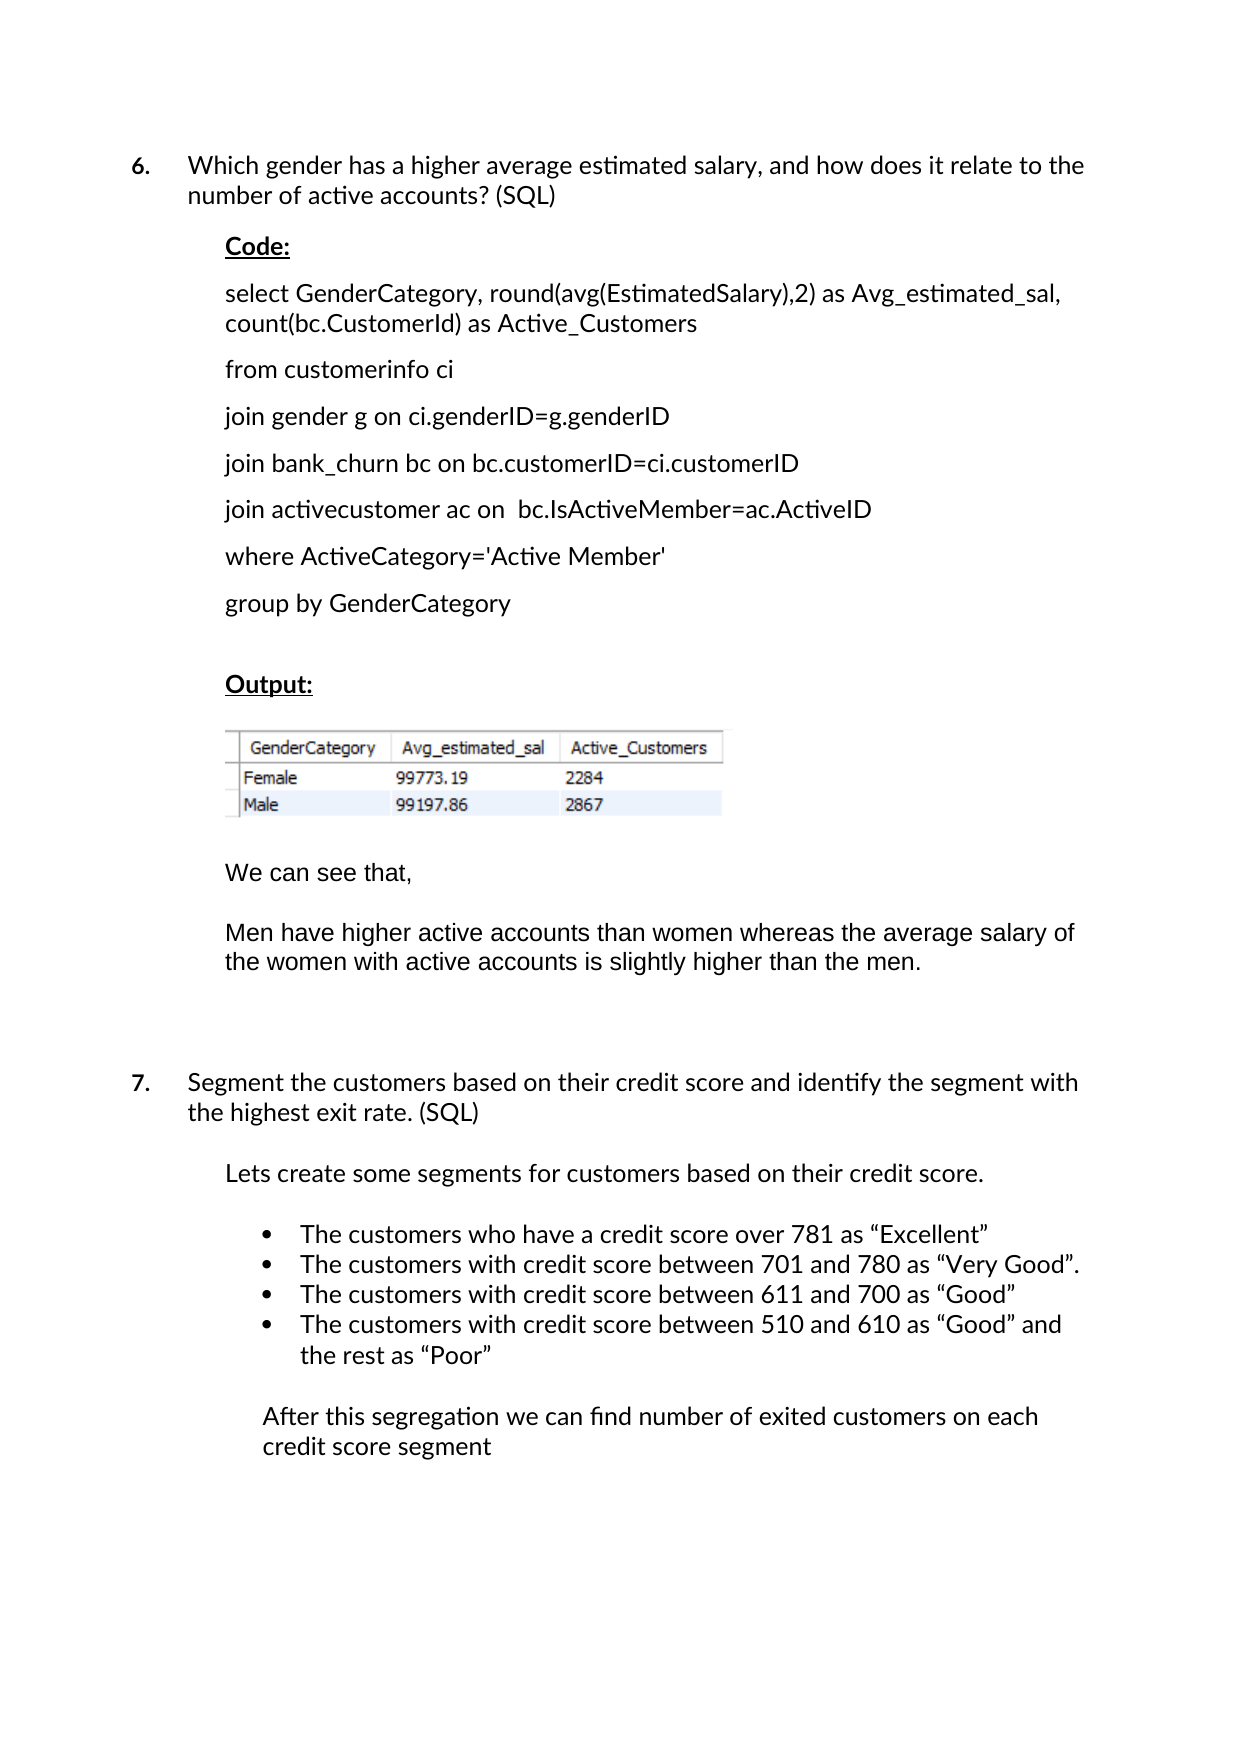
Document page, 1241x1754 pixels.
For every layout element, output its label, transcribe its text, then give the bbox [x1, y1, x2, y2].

text join activecustomer ac on bc.IsActiveMember=ac.ActiveID [225, 494, 1090, 524]
text join gender g on ci.genderID=g.genderID [225, 401, 1090, 431]
list The customers with credit score between 510 and 610 as “Good” and the rest as “Poor” [262, 1309, 1090, 1369]
list Segment the customers based on their credit score and identify the segment with the highest exit rate. (SQL) [150, 1066, 1090, 1126]
list Code: [225, 231, 1090, 261]
list Output: [225, 668, 1090, 698]
list Which gender has a higher average estimated salary, and how does it relate to the number of active accounts? (SQL) [150, 150, 1090, 210]
text select GenderCategory, round(avg(EstimatedSalary),2) as Avg_estimated_sal, count(bc.CustomerId) as Active_Customers [225, 277, 1090, 337]
text After this segregation we can find number of exited customers on each credit score segment [262, 1401, 1090, 1461]
text Men have higher active accounts than women whereas the average salary of the women with active accounts is slightly higher than the men. [225, 918, 1090, 975]
text from customerinfo ci [225, 354, 1090, 384]
list The customers with credit score between 611 and 700 as “Good” [262, 1279, 1090, 1309]
text Lets create some segments for customers based on their credit score. [225, 1158, 1090, 1188]
text where ActiveCategory='Active Member' [225, 541, 1090, 571]
text join bank_churn bc on bc.customerID=ci.customerID [225, 447, 1090, 477]
list The customers with credit score between 701 and 780 as “Very Good”. [262, 1249, 1090, 1279]
picture [225, 729, 733, 827]
text We can see that, [225, 858, 1090, 886]
list The customers who have a credit score over 781 as “Excellent” [262, 1219, 1090, 1249]
text group by GenderCategory [225, 587, 1090, 617]
